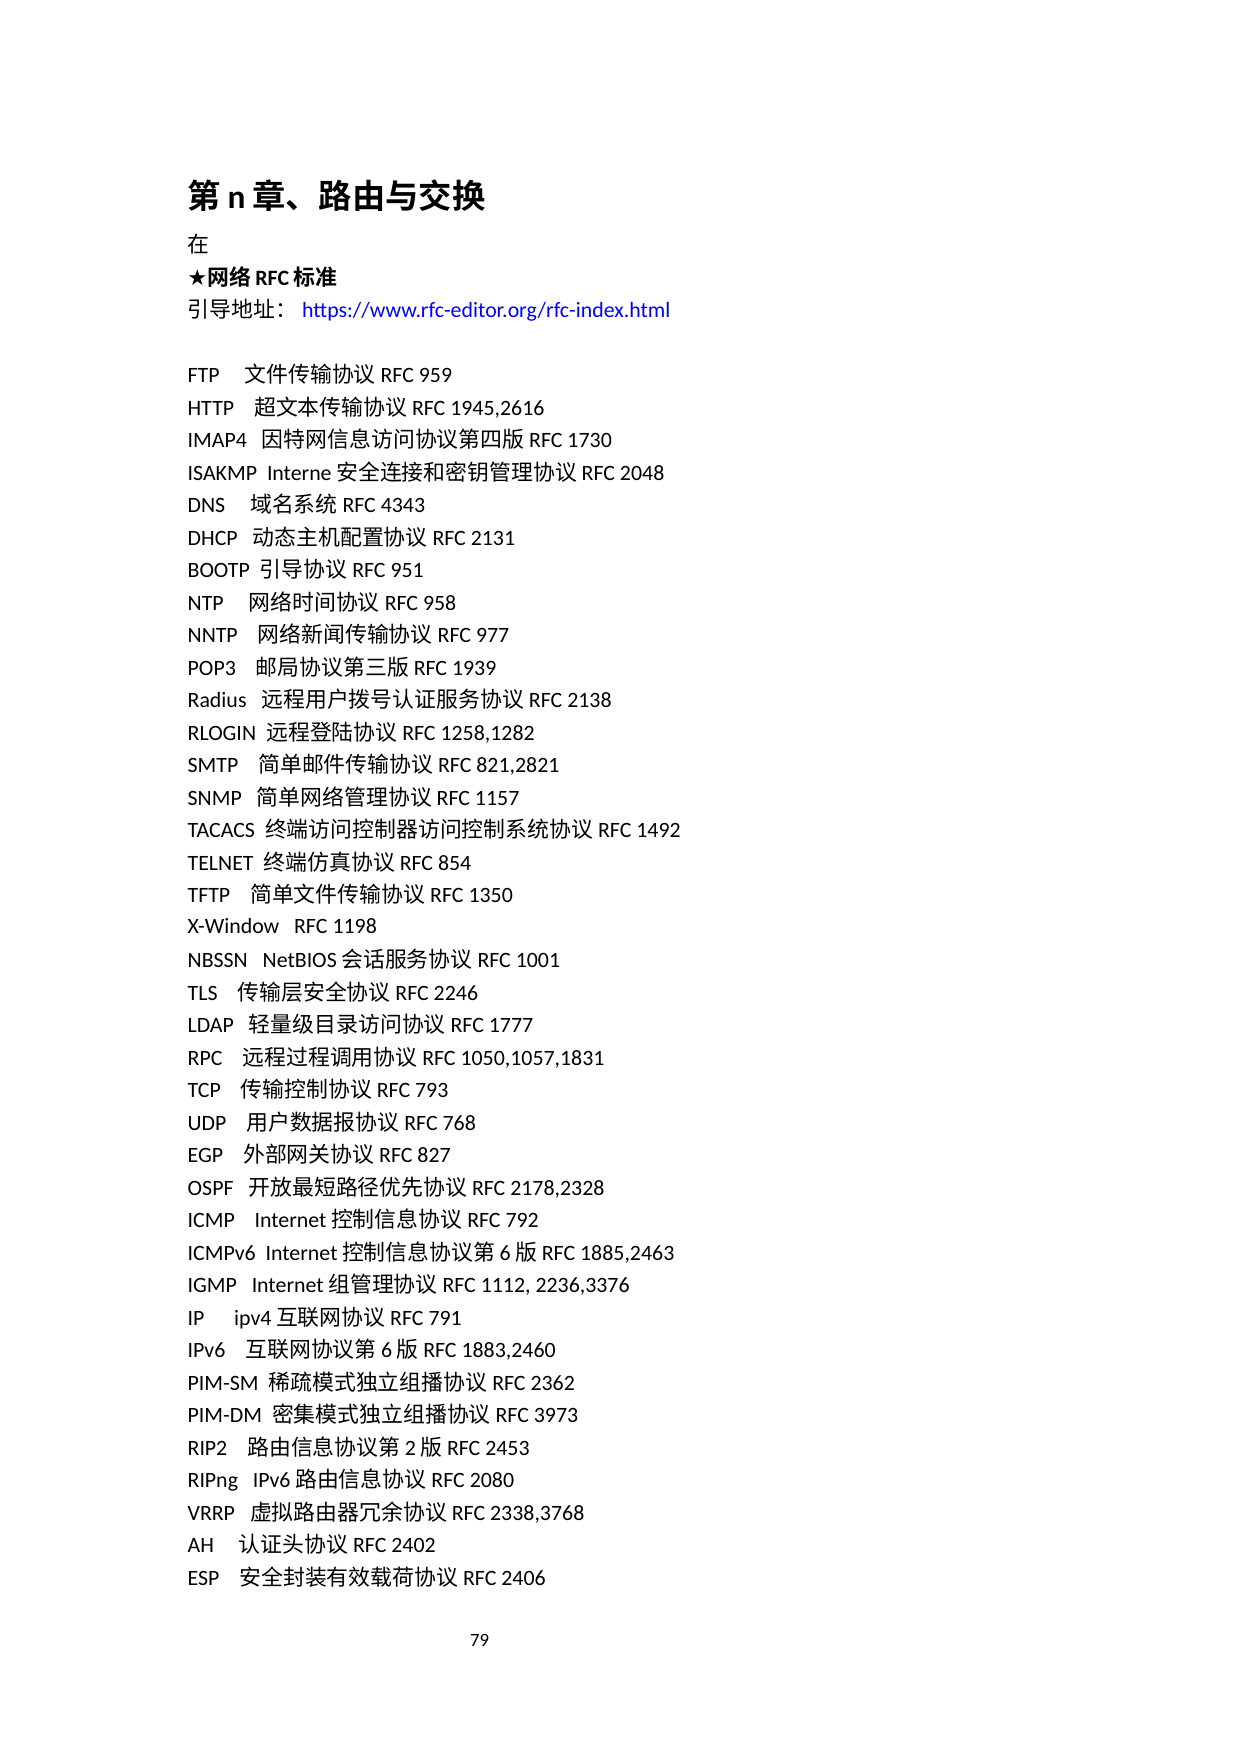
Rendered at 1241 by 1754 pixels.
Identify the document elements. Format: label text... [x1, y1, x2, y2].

text IP ipv4互联网协议 RFC 791 [187, 1299, 1053, 1332]
text SMTP 简单邮件传输协议 RFC 821,2821 [187, 747, 1053, 779]
text RIPng IPv6路由信息协议 RFC 2080 [187, 1462, 1053, 1494]
text IMAP4 因特网信息访问协议第四版 RFC 1730 [187, 422, 1053, 454]
text 在 [187, 227, 1053, 259]
text OSPF 开放最短路径优先协议 RFC 2178,2328 [187, 1169, 1053, 1202]
text ICMP Internet控制信息协议 RFC 792 [187, 1202, 1053, 1234]
text TFTP 简单文件传输协议 RFC 1350 [187, 877, 1053, 909]
text RPC 远程过程调用协议 RFC 1050,1057,1831 [187, 1039, 1053, 1072]
text PIM-DM 密集模式独立组播协议 RFC 3973 [187, 1397, 1053, 1429]
text NTP 网络时间协议 RFC 958 [187, 584, 1053, 617]
text TCP 传输控制协议 RFC 793 [187, 1072, 1053, 1104]
text BOOTP 引导协议 RFC 951 [187, 552, 1053, 584]
text RIP2 路由信息协议第2版 RFC 2453 [187, 1429, 1053, 1462]
text HTTP 超文本传输协议 RFC 1945,2616 [187, 389, 1053, 422]
text TLS 传输层安全协议 RFC 2246 [187, 974, 1053, 1007]
text IPv6 互联网协议第6版 RFC 1883,2460 [187, 1332, 1053, 1364]
text SNMP 简单网络管理协议 RFC 1157 [187, 779, 1053, 812]
text ESP 安全封装有效载荷协议 RFC 2406 [187, 1559, 1053, 1592]
text TACACS 终端访问控制器访问控制系统协议 RFC 1492 [187, 812, 1053, 844]
text EGP 外部网关协议 RFC 827 [187, 1137, 1053, 1169]
text ★网络RFC标准 [187, 259, 1053, 292]
text VRRP 虚拟路由器冗余协议 RFC 2338,3768 [187, 1494, 1053, 1527]
text TELNET 终端仿真协议 RFC 854 [187, 844, 1053, 877]
text ICMPv6 Internet控制信息协议第6版 RFC 1885,2463 [187, 1234, 1053, 1267]
text DNS 域名系统 RFC 4343 [187, 487, 1053, 519]
text FTP 文件传输协议 RFC 959 [187, 357, 1053, 389]
text 引导地址： https://www.rfc-editor.org/rfc-index.html [187, 292, 1053, 324]
text 第n章、路由与交换 [187, 162, 1053, 227]
text Radius 远程用户拨号认证服务协议 RFC 2138 [187, 682, 1053, 714]
text NBSSN NetBIOS会话服务协议 RFC 1001 [187, 942, 1053, 974]
text AH 认证头协议 RFC 2402 [187, 1527, 1053, 1559]
text UDP 用户数据报协议 RFC 768 [187, 1104, 1053, 1137]
text IGMP Internet组管理协议 RFC 1112, 2236,3376 [187, 1267, 1053, 1299]
text RLOGIN 远程登陆协议 RFC 1258,1282 [187, 714, 1053, 747]
text DHCP 动态主机配置协议 RFC 2131 [187, 519, 1053, 552]
text X-Window RFC 1198 [187, 909, 1053, 942]
text ISAKMP Interne安全连接和密钥管理协议 RFC 2048 [187, 454, 1053, 487]
text POP3 邮局协议第三版 RFC 1939 [187, 649, 1053, 682]
text LDAP 轻量级目录访问协议 RFC 1777 [187, 1007, 1053, 1039]
text NNTP 网络新闻传输协议 RFC 977 [187, 617, 1053, 649]
text PIM-SM 稀疏模式独立组播协议 RFC 2362 [187, 1364, 1053, 1397]
